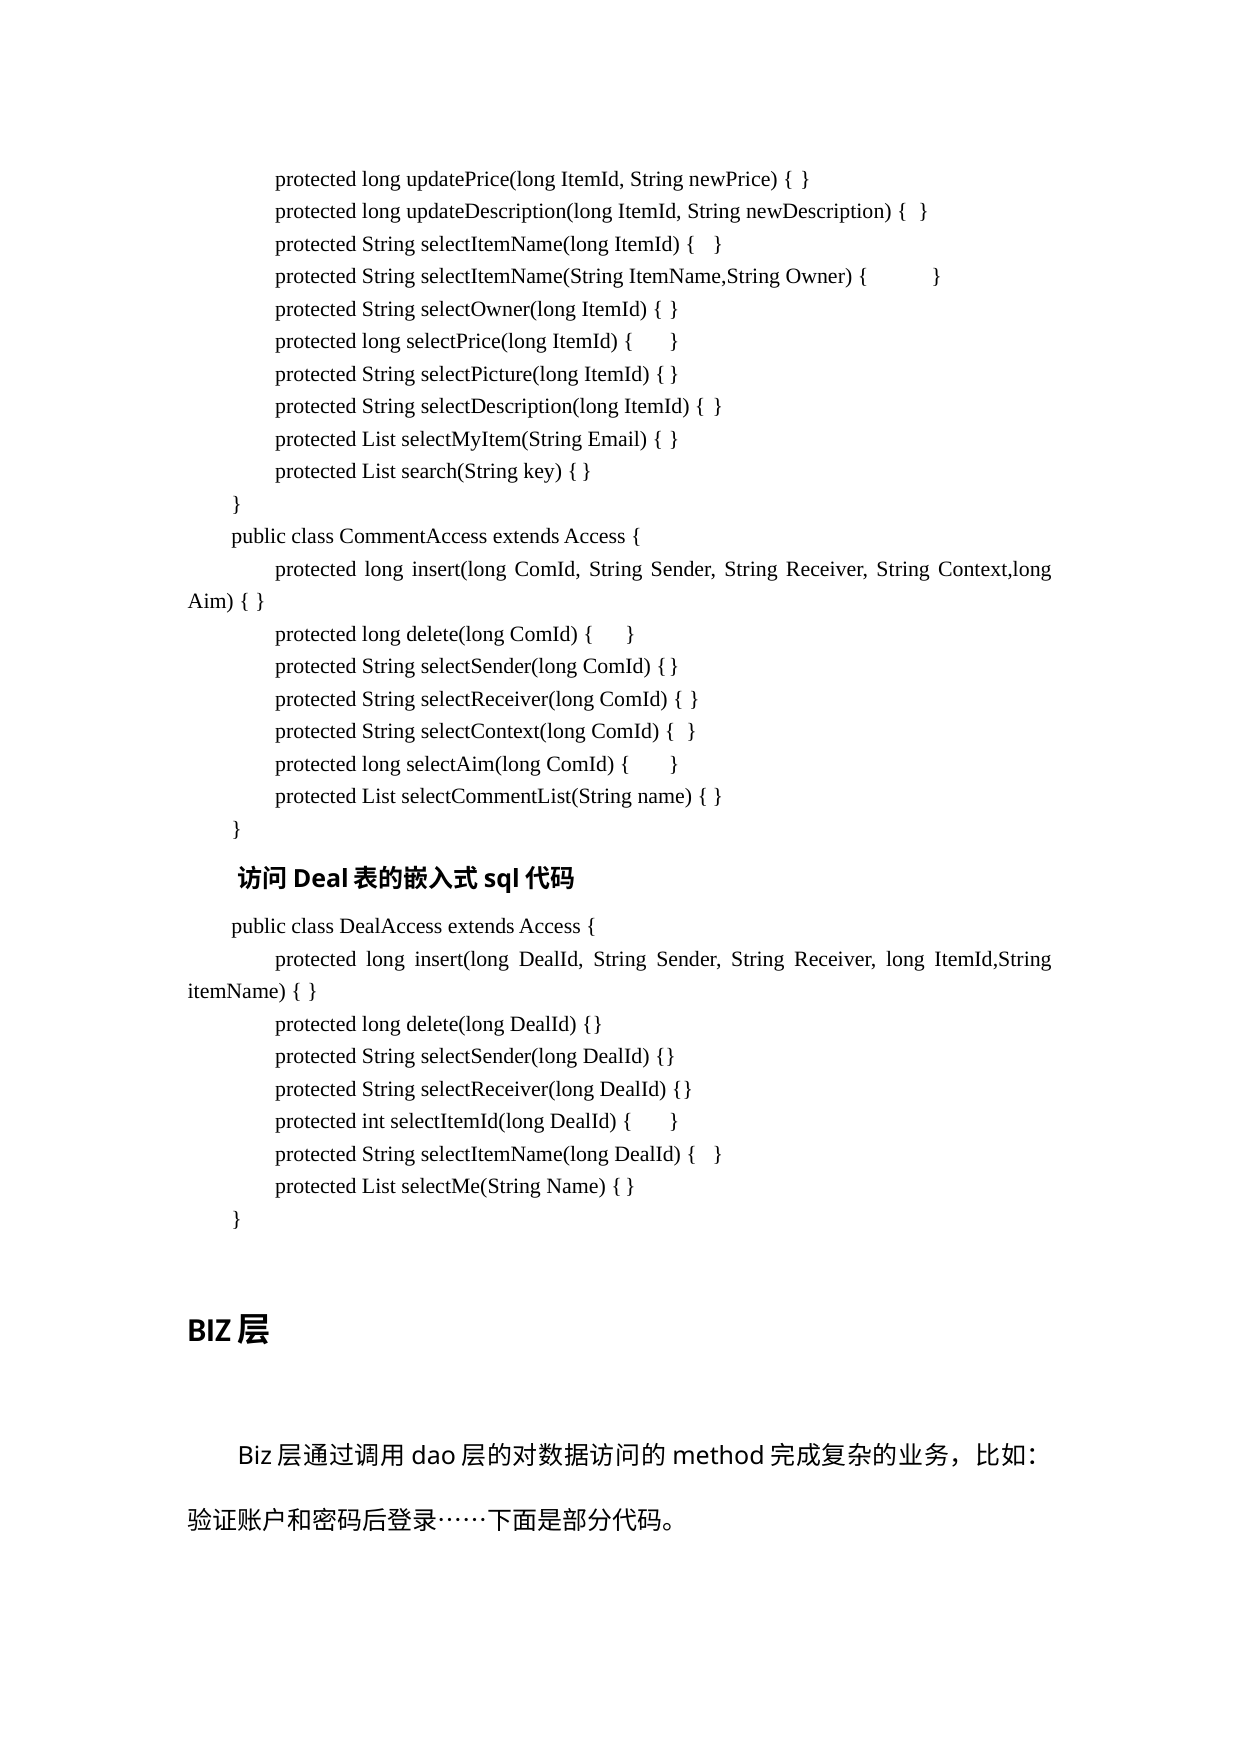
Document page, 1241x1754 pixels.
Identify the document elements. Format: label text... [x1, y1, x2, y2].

text } [187, 1202, 1053, 1234]
text protected String selectDescription(long ItemId) { } [187, 389, 1053, 422]
text protected long insert(long DealId, String Sender, String Receiver, long ItemId,String itemName) { } [187, 942, 1053, 1007]
text public class DealAccess extends Access { [187, 909, 1053, 942]
text protected String selectReceiver(long DealId) {} [187, 1072, 1053, 1104]
text protected long updateDescription(long ItemId, String newDescription) { } [187, 194, 1053, 227]
text protected long delete(long DealId) {} [187, 1007, 1053, 1039]
text protected String selectSender(long ComId) { } [187, 649, 1053, 682]
text protected String selectItemName(String ItemName,String Owner) { } [187, 259, 1053, 292]
text public class CommentAccess extends Access { [187, 519, 1053, 552]
text protected List selectMe(String Name) { } [187, 1169, 1053, 1202]
text protected String selectContext(long ComId) { } [187, 714, 1053, 747]
text protected String selectItemName(long ItemId) { } [187, 227, 1053, 259]
text protected long insert(long ComId, String Sender, String Receiver, String Context,long Aim) { } [187, 552, 1053, 617]
text protected List selectMyItem(String Email) { } [187, 422, 1053, 454]
subtitle BIZ层 [187, 1294, 1053, 1359]
text protected long selectPrice(long ItemId) { } [187, 324, 1053, 357]
text Biz层通过调用dao层的对数据访问的method完成复杂的业务，比如：验证账户和密码后登录……下面是部分代码。 [187, 1421, 1053, 1551]
text protected String selectPicture(long ItemId) { } [187, 357, 1053, 389]
text protected String selectItemName(long DealId) { } [187, 1137, 1053, 1169]
text protected List search(String key) { } [187, 454, 1053, 487]
text protected List selectCommentList(String name) { } [187, 779, 1053, 812]
text protected String selectReceiver(long ComId) { } [187, 682, 1053, 714]
text protected long updatePrice(long ItemId, String newPrice) { } [187, 162, 1053, 194]
text 访问Deal表的嵌入式sql代码 [187, 844, 1053, 909]
text protected long delete(long ComId) { } [187, 617, 1053, 649]
text } [187, 812, 1053, 844]
text protected String selectOwner(long ItemId) { } [187, 292, 1053, 324]
text protected String selectSender(long DealId) {} [187, 1039, 1053, 1072]
text } [187, 487, 1053, 519]
text protected long selectAim(long ComId) { } [187, 747, 1053, 779]
text protected int selectItemId(long DealId) { } [187, 1104, 1053, 1137]
